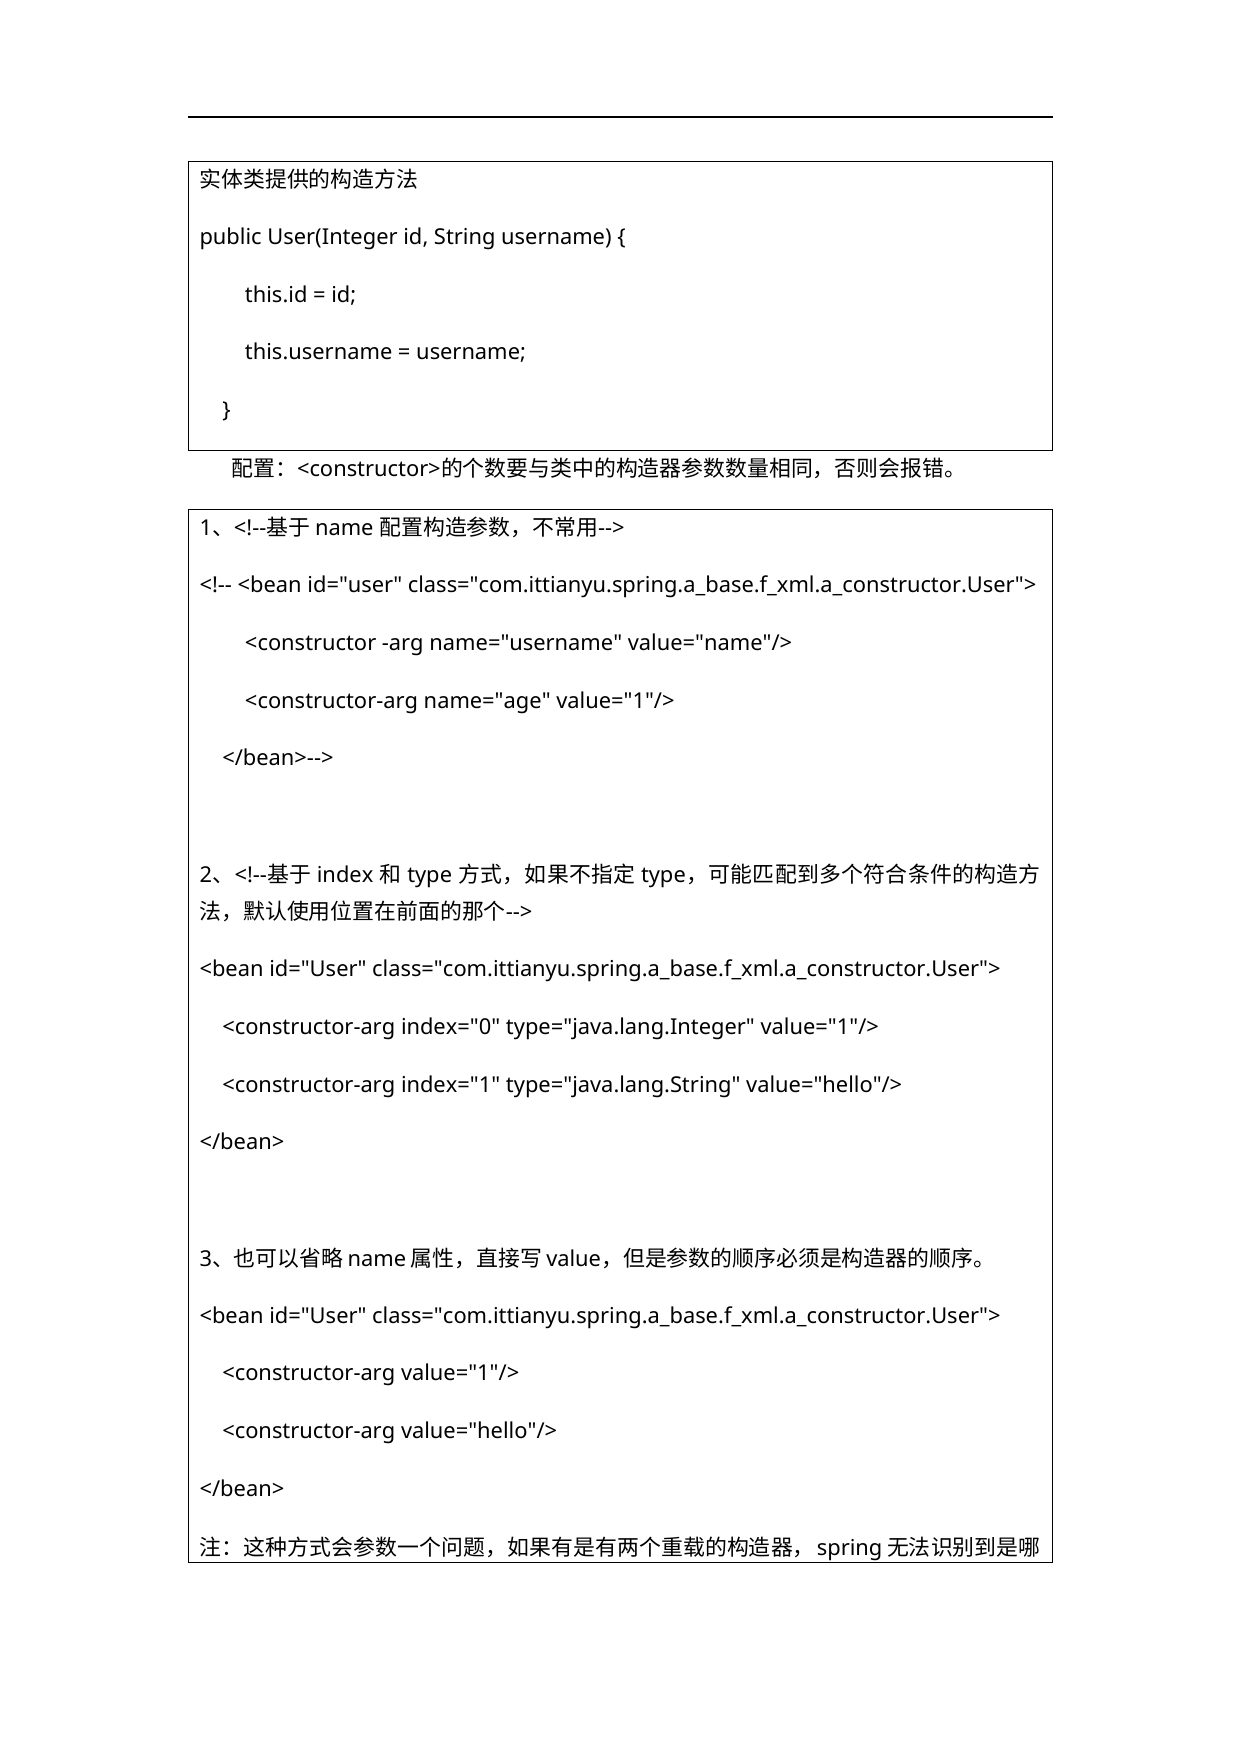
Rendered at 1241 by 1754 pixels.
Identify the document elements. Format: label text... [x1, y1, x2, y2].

table_header 实体类提供的构造方法 public User(Integer id, String username) { this.id = id; this.username = username; } [189, 162, 1052, 450]
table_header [189, 510, 1052, 1562]
text 配置：<constructor>的个数要与类中的构造器参数数量相同，否则会报错。 [187, 451, 1053, 483]
